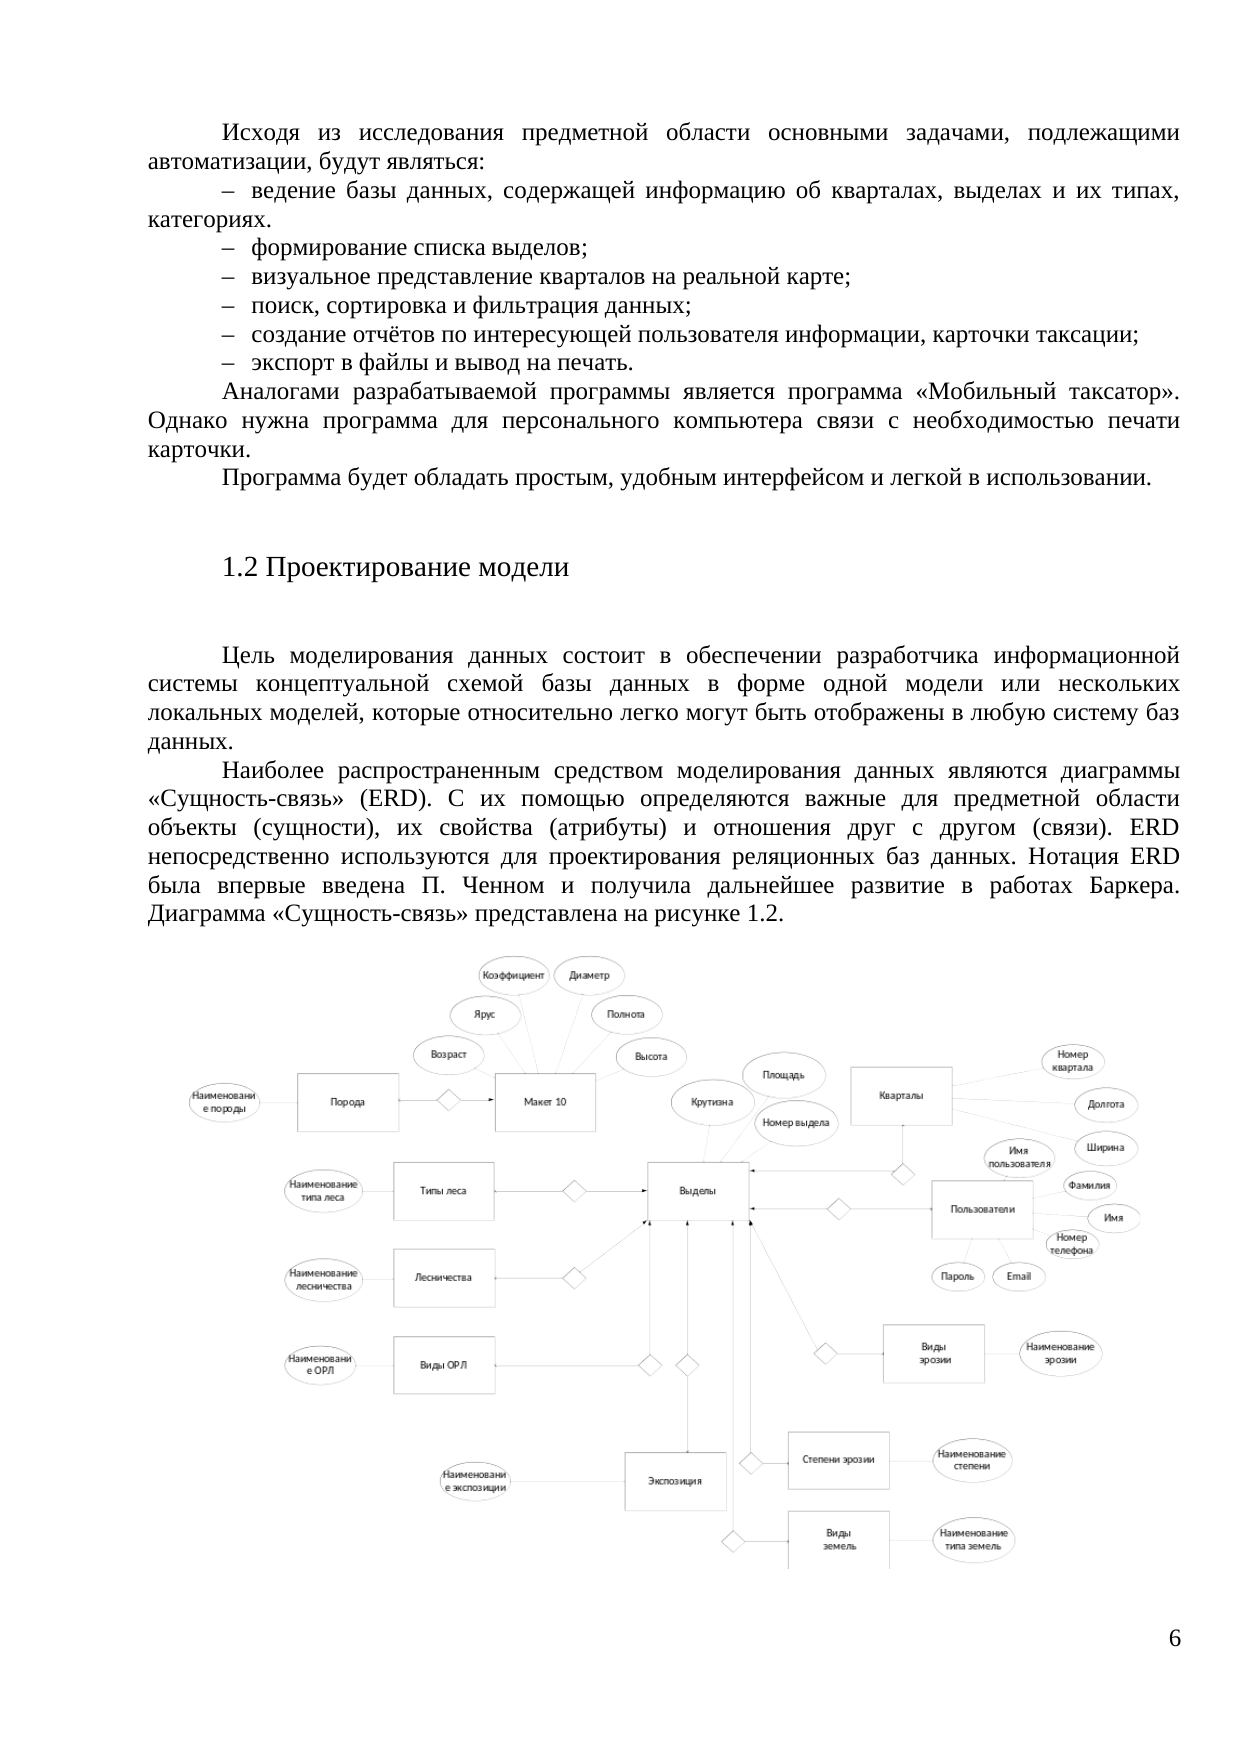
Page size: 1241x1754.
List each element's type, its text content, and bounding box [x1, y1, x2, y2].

list ведение базы данных, содержащей информацию об кварталах, выделах и их типах, категориях. [148, 175, 1181, 232]
list Проектирование модели [222, 549, 1189, 582]
list создание отчётов по интересующей пользователя информации, карточки таксации; [148, 319, 1181, 347]
text Цель моделирования данных состоит в обеспечении разработчика информационной системы концептуальной схемой базы данных в форме одной модели или нескольких локальных моделей, которые относительно легко могут быть отображены в любую систему баз данных. [148, 640, 1181, 755]
list поиск, сортировка и фильтрация данных; [148, 290, 1181, 319]
text Программа будет обладать простым, удобным интерфейсом и легкой в использовании. [148, 462, 1181, 491]
list формирование списка выделов; [148, 232, 1181, 261]
text Исходя из исследования предметной области основными задачами, подлежащими автоматизации, будут являться: [148, 117, 1181, 175]
list экспорт в файлы и вывод на печать. [148, 347, 1181, 376]
text Наиболее распространенным средством моделирования данных являются диаграммы «Сущность-связь» (ERD). С их помощью определяются важные для предметной области объекты (сущности), их свойства (атрибуты) и отношения друг с другом (связи). ERD непосредственно используются для проектирования реляционных баз данных. Нотация ERD была впервые введена П. Ченном и получила дальнейшее развитие в работах Баркера. Диаграмма «Сущность-связь» представлена на рисунке 1.2. [148, 755, 1181, 927]
text Аналогами разрабатываемой программы является программа «Мобильный таксатор». Однако нужна программа для персонального компьютера связи с необходимостью печати карточки. [148, 376, 1181, 462]
list визуальное представление кварталов на реальной карте; [148, 261, 1181, 290]
